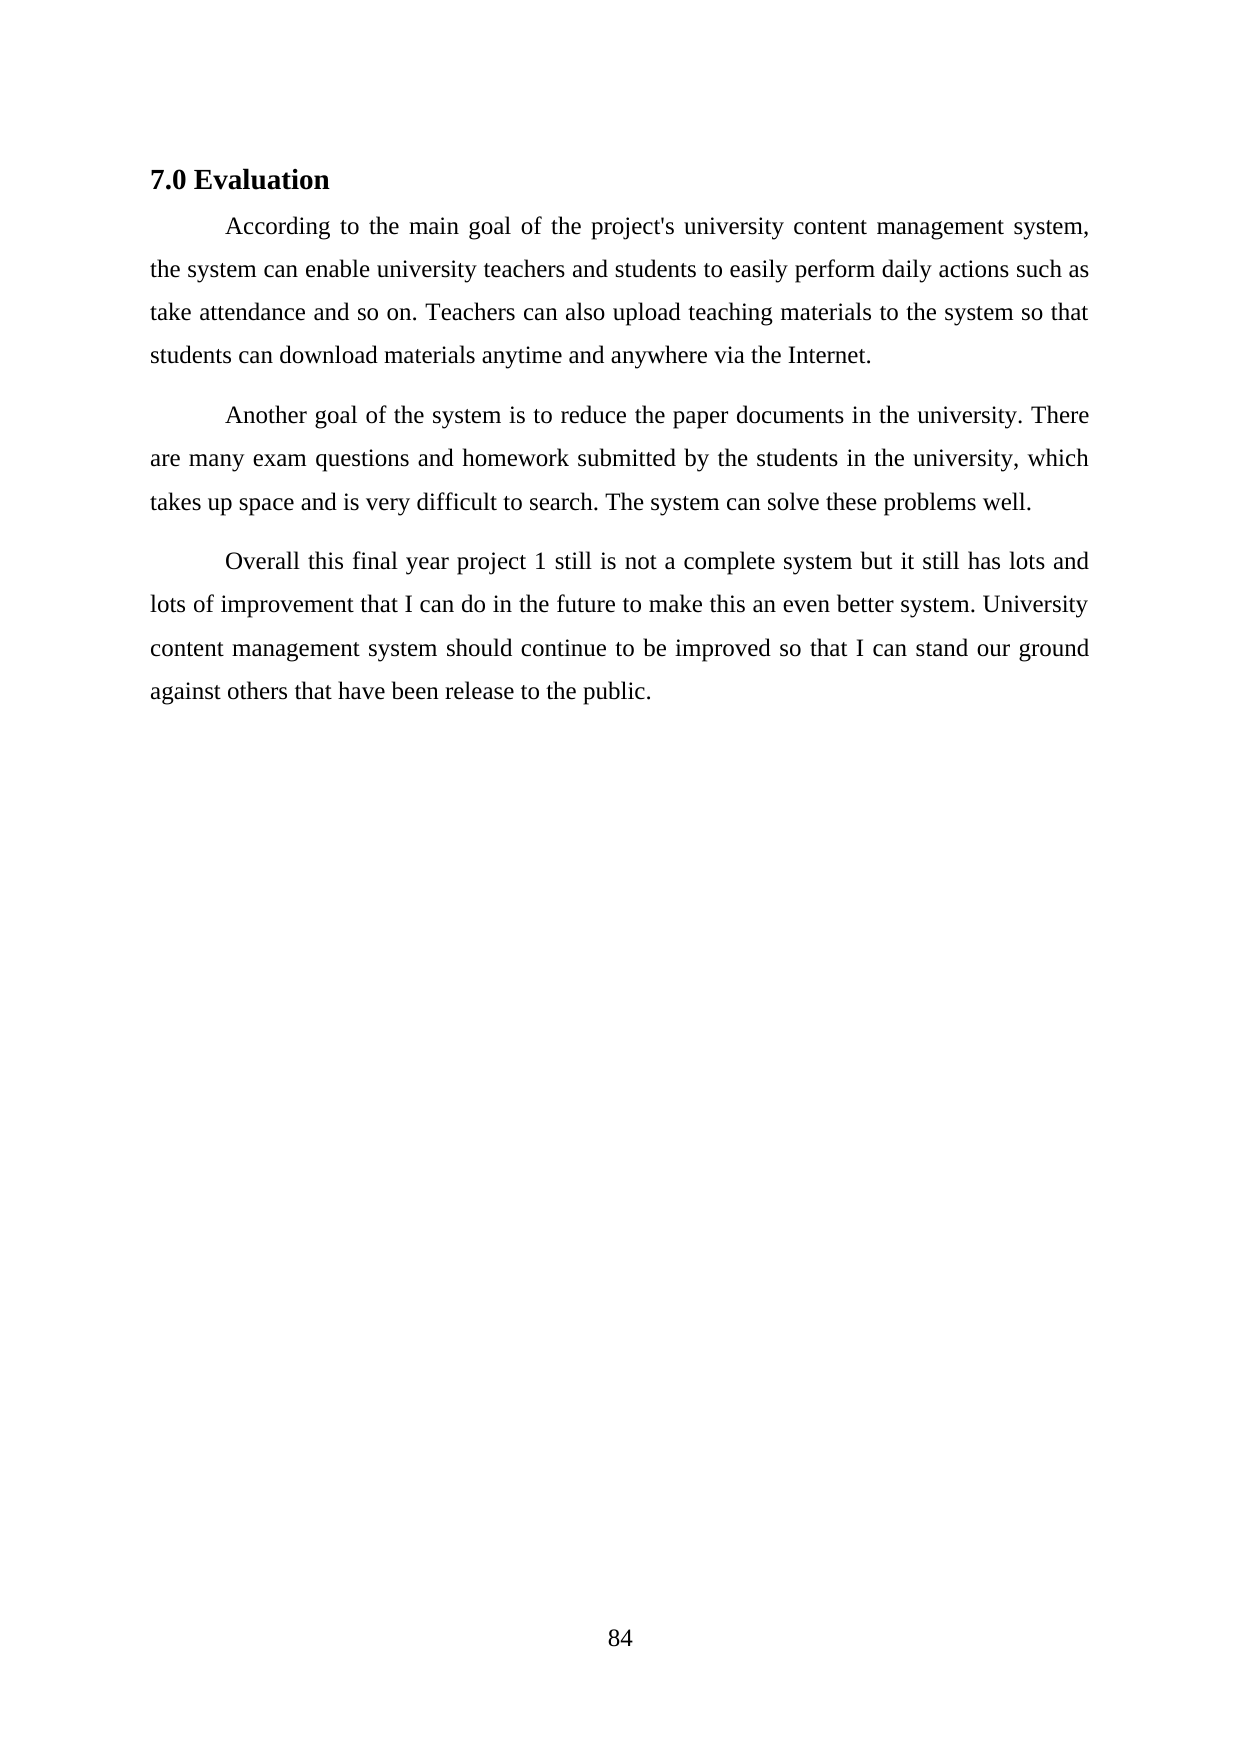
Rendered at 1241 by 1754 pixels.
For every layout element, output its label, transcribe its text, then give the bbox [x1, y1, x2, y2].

text According to the main goal of the project's university content management system, the system can enable university teachers and students to easily perform daily actions such as take attendance and so on. Teachers can also upload teaching materials to the system so that students can download materials anytime and anywhere via the Internet. [150, 211, 1090, 369]
text Overall this final year project 1 still is not a complete system but it still has lots and lots of improvement that I can do in the future to make this an even better system. University content management system should continue to be improved so that I can stand our ground against others that have been release to the public. [150, 546, 1090, 704]
subtitle 7.0 Evaluation [150, 162, 1090, 196]
text Another goal of the system is to reduce the paper documents in the university. There are many exam questions and homework submitted by the students in the university, which takes up space and is very difficult to search. The system can solve these problems well. [150, 400, 1090, 515]
